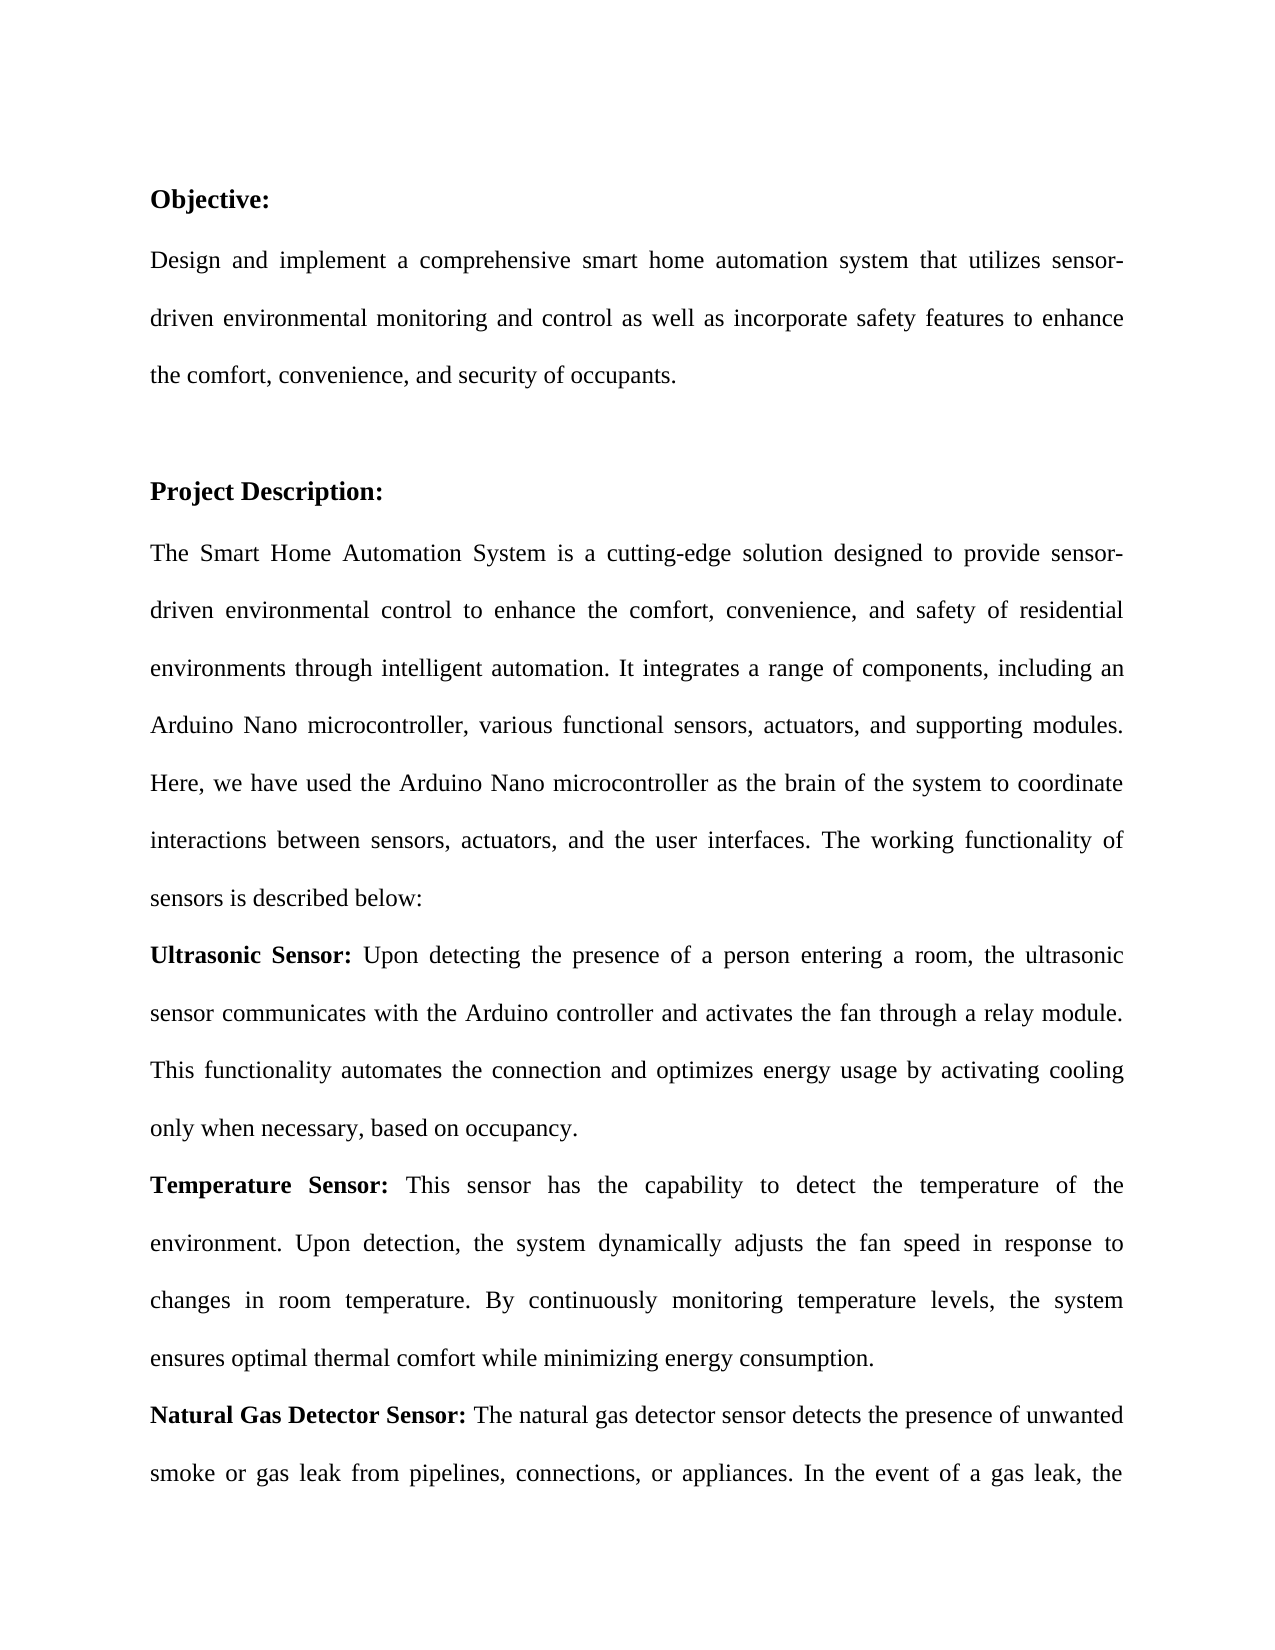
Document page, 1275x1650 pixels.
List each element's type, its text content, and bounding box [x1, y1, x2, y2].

text Design and implement a comprehensive smart home automation system that utilizes sensor-driven environmental monitoring and control as well as incorporate safety features to enhance the comfort, convenience, and security of occupants. [150, 245, 1125, 389]
text Project Description: [150, 475, 1125, 506]
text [150, 1400, 1125, 1486]
text The Smart Home Automation System is a cutting-edge solution designed to provide sensor-driven environmental control to enhance the comfort, convenience, and safety of residential environments through intelligent automation. It integrates a range of components, including an Arduino Nano microcontroller, various functional sensors, actuators, and supporting modules. Here, we have used the Arduino Nano microcontroller as the brain of the system to coordinate interactions between sensors, actuators, and the user interfaces. The working functionality of sensors is described below: [150, 538, 1125, 911]
text Objective: [150, 183, 1125, 214]
text Temperature Sensor: This sensor has the capability to detect the temperature of the environment. Upon detection, the system dynamically adjusts the fan speed in response to changes in room temperature. By continuously monitoring temperature levels, the system ensures optimal thermal comfort while minimizing energy consumption. [150, 1170, 1125, 1371]
text Ultrasonic Sensor: Upon detecting the presence of a person entering a room, the ultrasonic sensor communicates with the Arduino controller and activates the fan through a relay module. This functionality automates the connection and optimizes energy usage by activating cooling only when necessary, based on occupancy. [150, 940, 1125, 1141]
